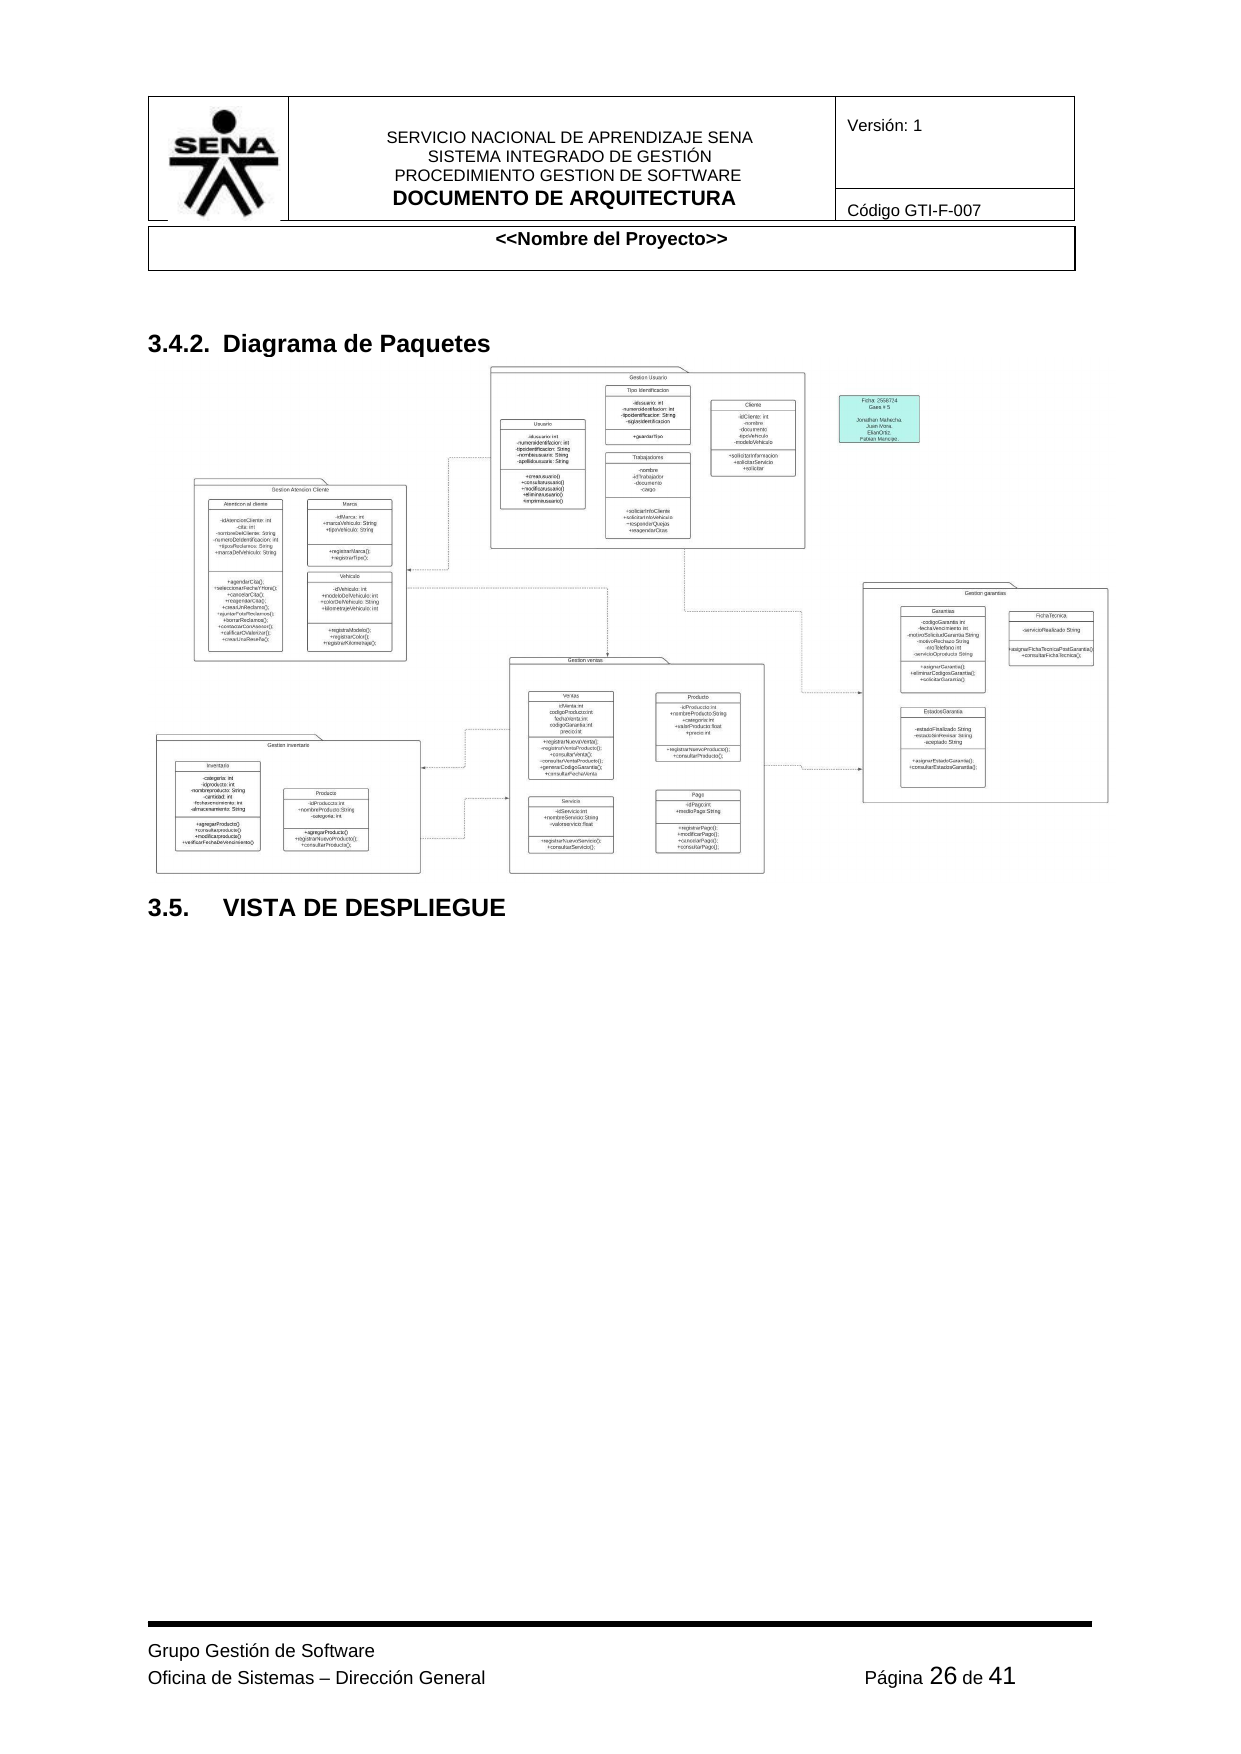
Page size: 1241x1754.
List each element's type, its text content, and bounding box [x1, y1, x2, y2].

picture [147, 357, 1117, 883]
list Diagrama de Paquetes [148, 329, 1092, 357]
list VISTA DE DESPLIEGUE [148, 893, 1092, 922]
picture [167, 106, 281, 221]
